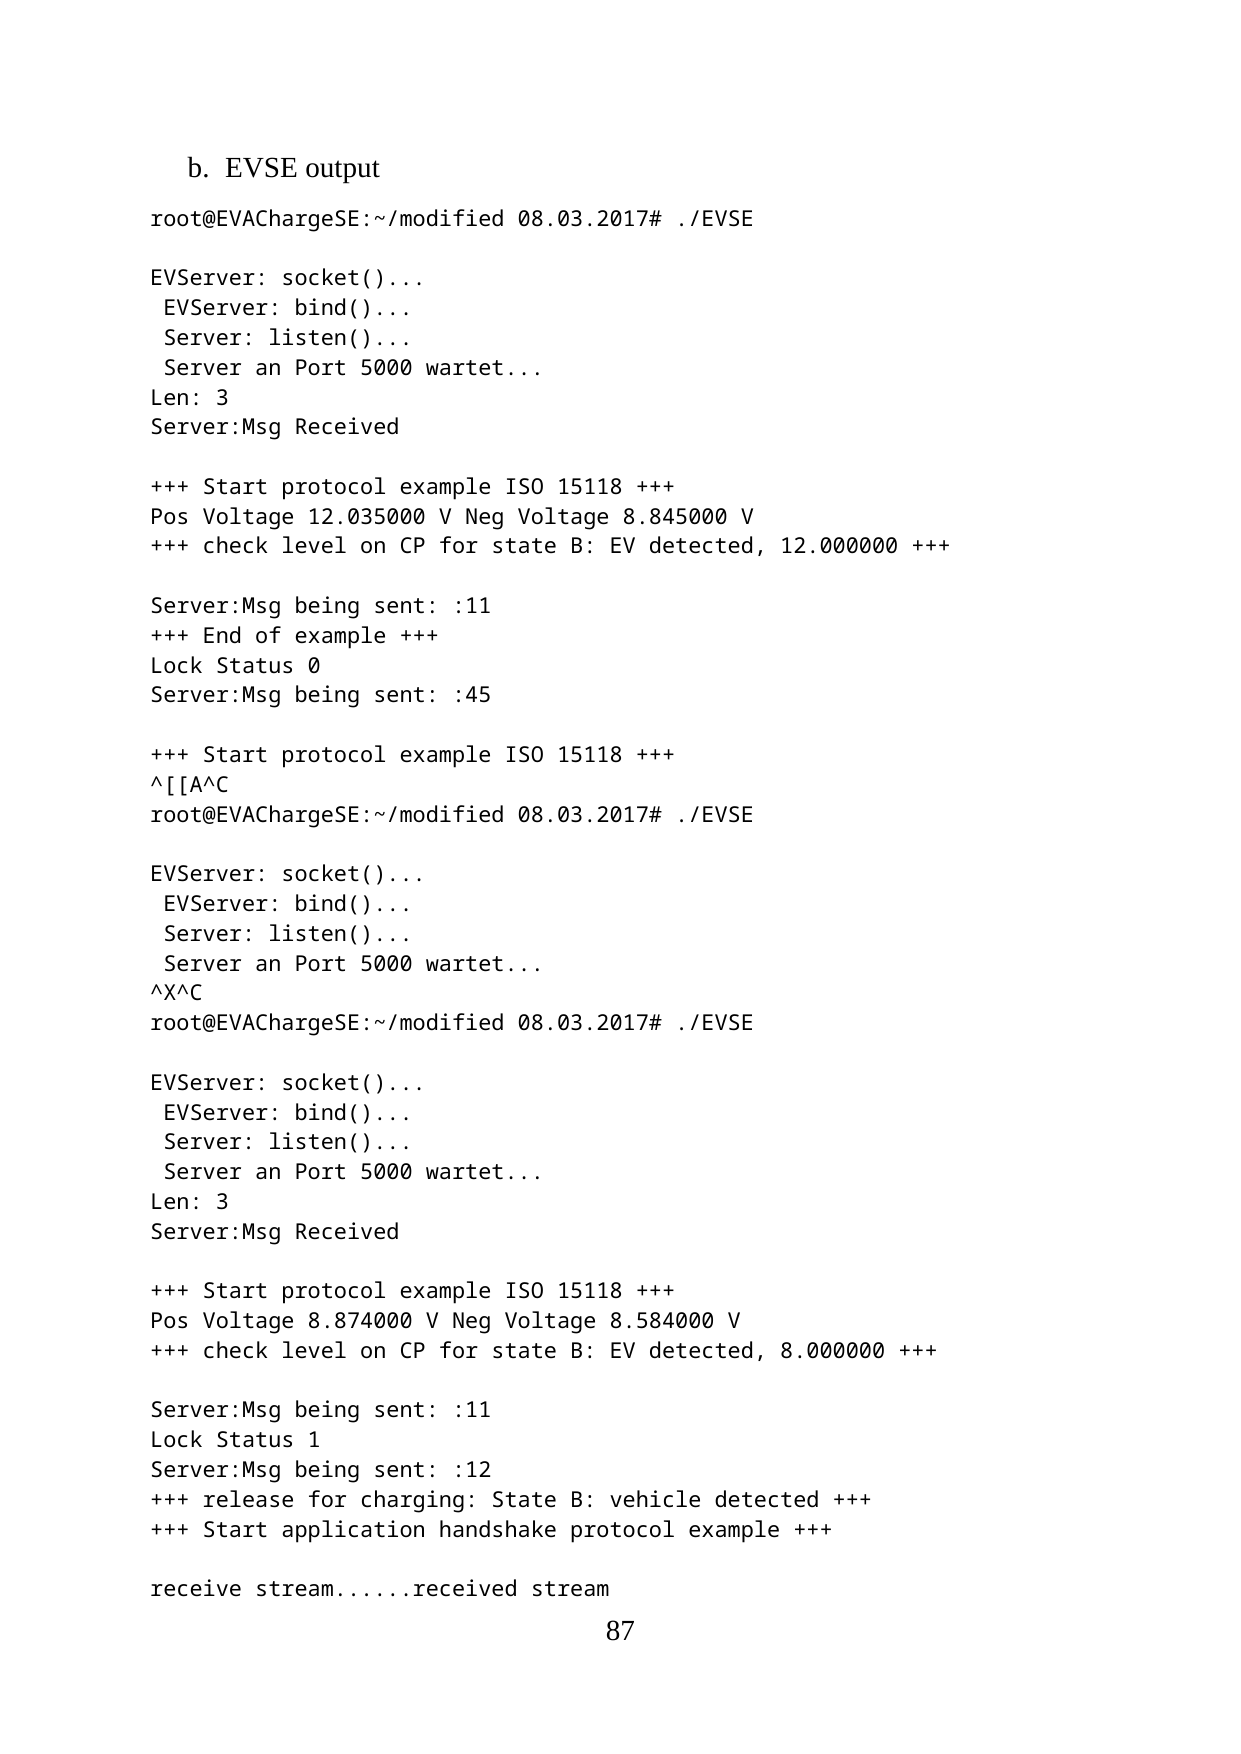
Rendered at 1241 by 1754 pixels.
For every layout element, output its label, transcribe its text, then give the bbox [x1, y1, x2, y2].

text Server: listen()... [150, 918, 1090, 948]
text ^X^C [150, 977, 1090, 1007]
text Len: 3 [150, 1186, 1090, 1216]
text Lock Status 0 [150, 650, 1090, 679]
text ^[[A^C [150, 769, 1090, 799]
text Server:Msg Received [150, 411, 1090, 441]
text Server an Port 5000 wartet... [150, 352, 1090, 382]
text Pos Voltage 8.874000 V Neg Voltage 8.584000 V [150, 1305, 1090, 1335]
text Server:Msg being sent: :45 [150, 679, 1090, 709]
text Lock Status 1 [150, 1424, 1090, 1454]
text root@EVAChargeSE:~/modified 08.03.2017# ./EVSE [150, 799, 1090, 828]
text +++ Start protocol example ISO 15118 +++ [150, 739, 1090, 769]
text +++ Start protocol example ISO 15118 +++ [150, 471, 1090, 501]
text Server an Port 5000 wartet... [150, 948, 1090, 977]
text +++ release for charging: State B: vehicle detected +++ [150, 1484, 1090, 1514]
text +++ Start protocol example ISO 15118 +++ [150, 1275, 1090, 1305]
text EVServer: bind()... [150, 292, 1090, 322]
text root@EVAChargeSE:~/modified 08.03.2017# ./EVSE [150, 203, 1090, 233]
text EVServer: socket()... [150, 1067, 1090, 1097]
text Server:Msg being sent: :11 [150, 590, 1090, 620]
text Server: listen()... [150, 322, 1090, 352]
text Server:Msg Received [150, 1216, 1090, 1246]
text Pos Voltage 12.035000 V Neg Voltage 8.845000 V [150, 501, 1090, 531]
text +++ Start application handshake protocol example +++ [150, 1514, 1090, 1543]
text Server:Msg being sent: :11 [150, 1394, 1090, 1424]
text +++ check level on CP for state B: EV detected, 8.000000 +++ [150, 1335, 1090, 1365]
text +++ End of example +++ [150, 620, 1090, 650]
text Server:Msg being sent: :12 [150, 1454, 1090, 1484]
list EVSE output [187, 150, 1090, 183]
text Len: 3 [150, 382, 1090, 411]
text Server: listen()... [150, 1126, 1090, 1156]
text EVServer: socket()... [150, 262, 1090, 292]
text receive stream......received stream [150, 1573, 1090, 1603]
text EVServer: socket()... [150, 858, 1090, 888]
text +++ check level on CP for state B: EV detected, 12.000000 +++ [150, 531, 1090, 560]
text Server an Port 5000 wartet... [150, 1156, 1090, 1186]
text EVServer: bind()... [150, 888, 1090, 918]
text EVServer: bind()... [150, 1097, 1090, 1126]
text root@EVAChargeSE:~/modified 08.03.2017# ./EVSE [150, 1007, 1090, 1037]
